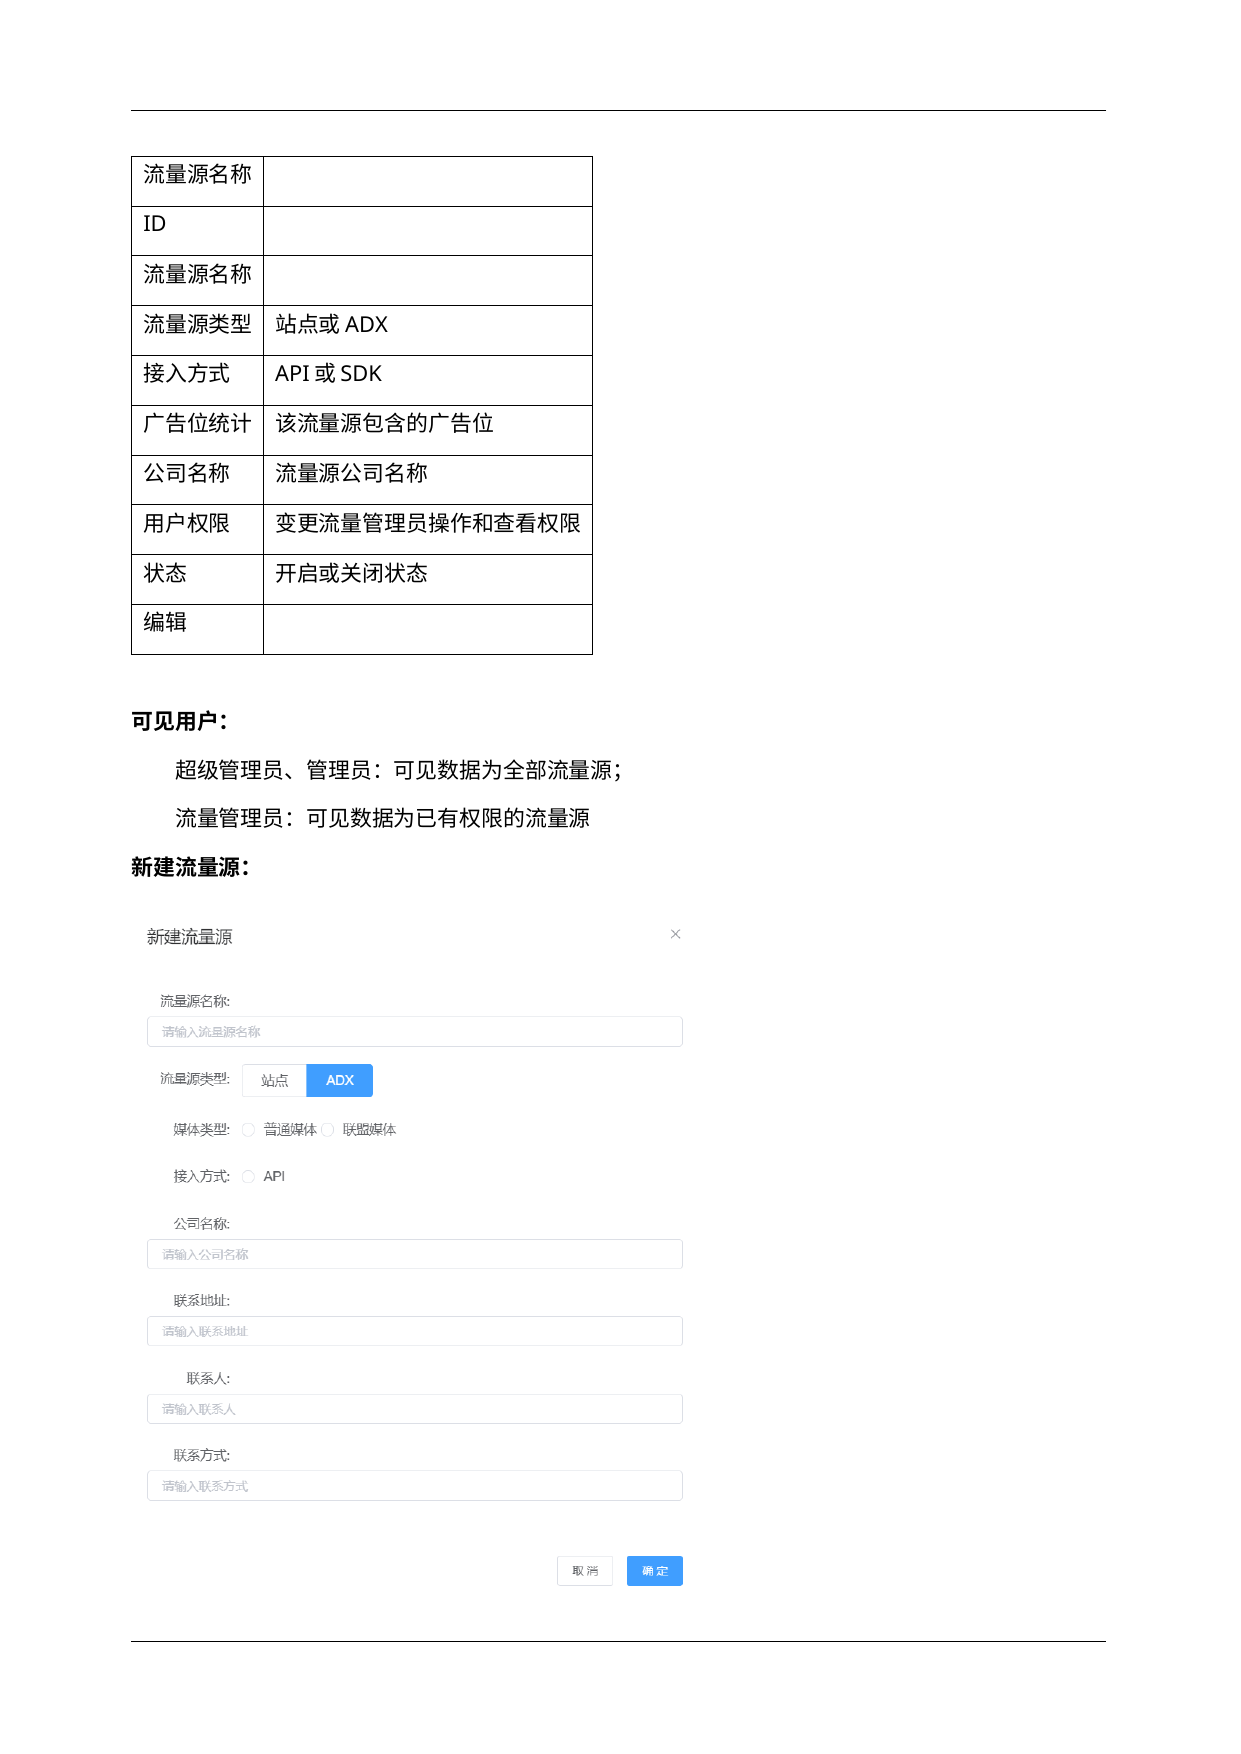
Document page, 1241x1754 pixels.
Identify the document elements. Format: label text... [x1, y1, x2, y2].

table_cell 变更流量管理员操作和查看权限 [264, 505, 592, 554]
text 可见用户： [131, 703, 1106, 736]
picture [131, 912, 699, 1600]
table_cell 开启或关闭状态 [264, 555, 592, 604]
table_cell [264, 256, 592, 305]
table_cell 公司名称 [132, 456, 263, 504]
table_cell 接入方式 [132, 356, 263, 405]
text 超级管理员、管理员：可见数据为全部流量源； [131, 752, 1106, 785]
table_cell API或SDK [264, 356, 592, 405]
table_cell [264, 157, 592, 206]
table_cell 流量源名称 [132, 157, 263, 206]
table_cell 广告位统计 [132, 406, 263, 454]
table_cell 状态 [132, 555, 263, 604]
table_cell 该流量源包含的广告位 [264, 406, 592, 454]
table_cell [264, 207, 592, 255]
table_cell 用户权限 [132, 505, 263, 554]
table_cell [264, 605, 592, 654]
table_cell 编辑 [132, 605, 263, 654]
table_cell 站点或ADX [264, 306, 592, 355]
text 流量管理员：可见数据为已有权限的流量源 [131, 801, 1106, 833]
table_cell 流量源类型 [132, 306, 263, 355]
table_cell ID [132, 207, 263, 255]
table_cell 流量源名称 [132, 256, 263, 305]
text 新建流量源： [131, 850, 1106, 882]
table_cell 流量源公司名称 [264, 456, 592, 504]
